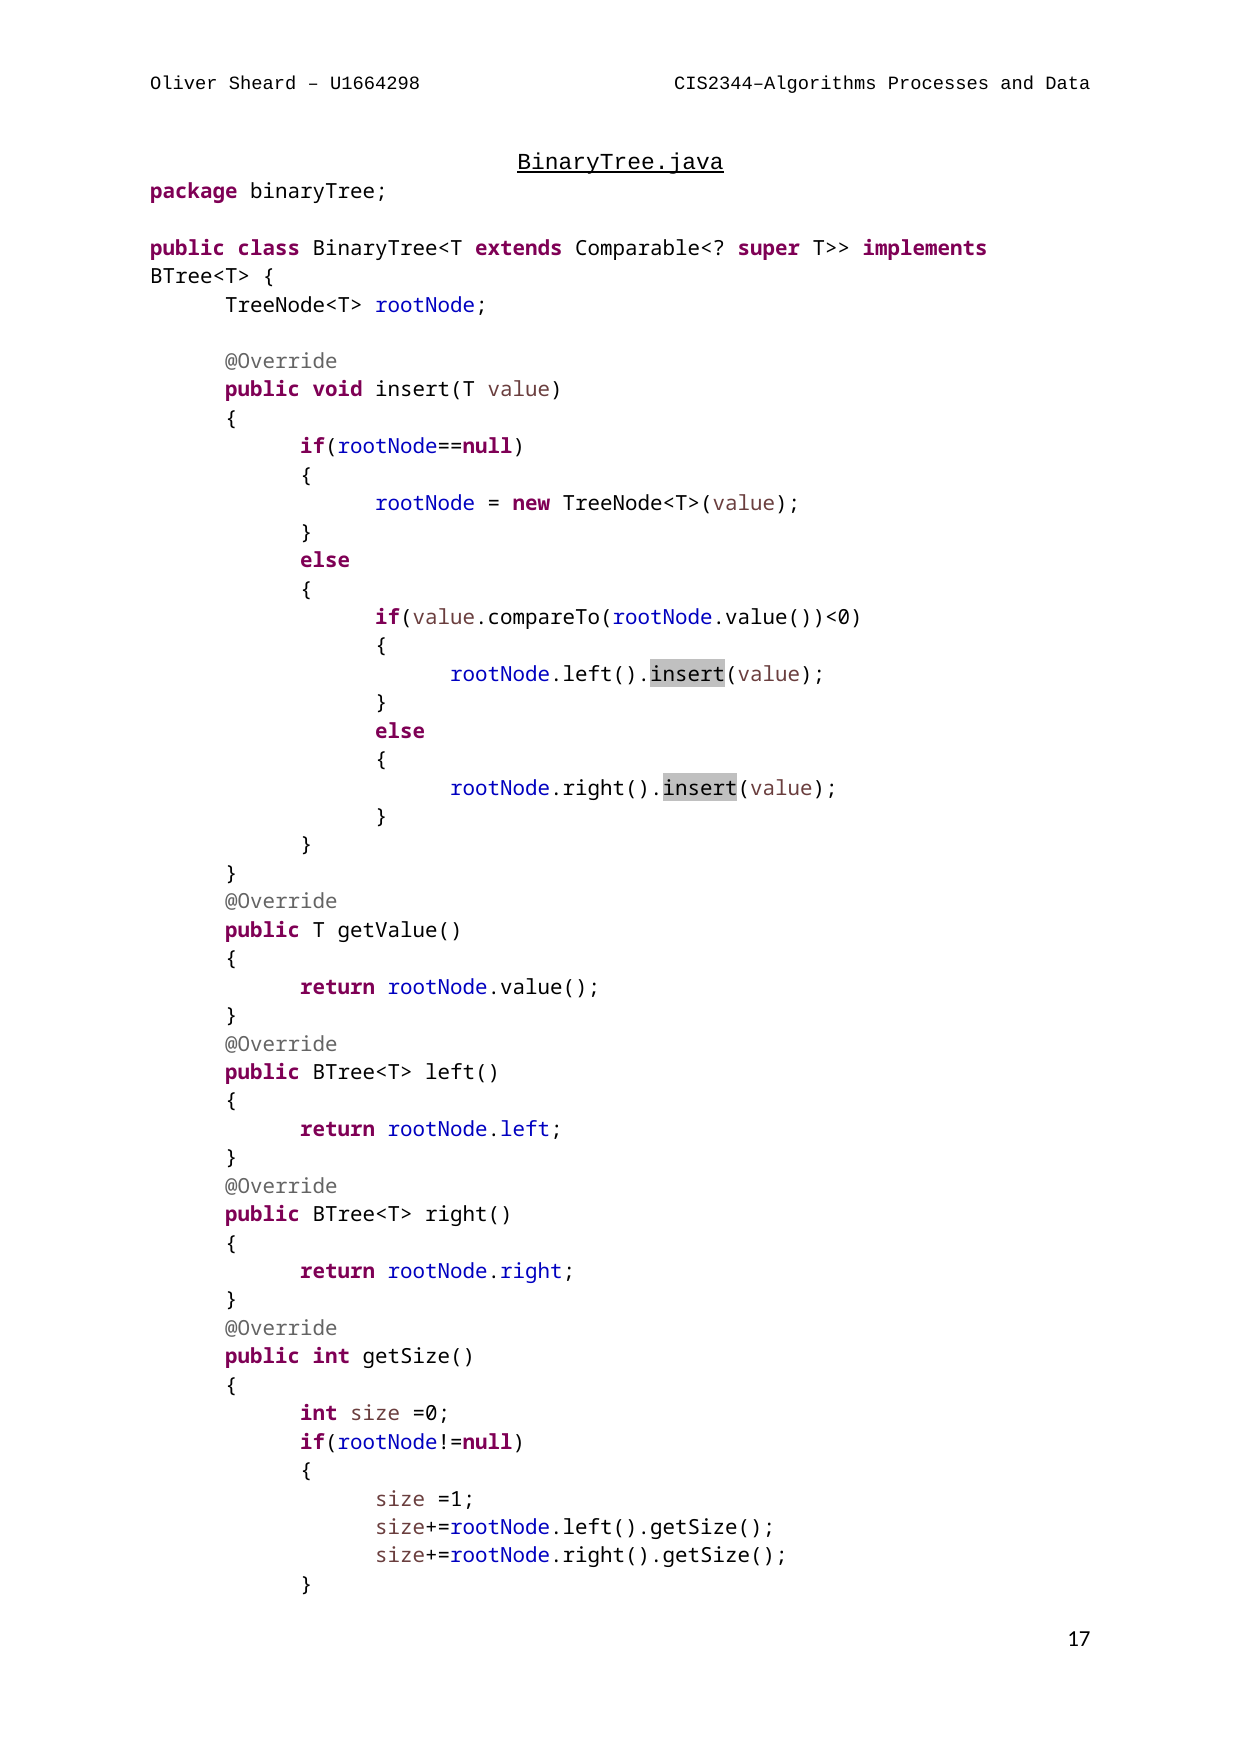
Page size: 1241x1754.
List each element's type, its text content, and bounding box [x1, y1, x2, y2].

text size+=rootNode.right().getSize(); [150, 1541, 1090, 1569]
text { [150, 1455, 1090, 1484]
text { [150, 1228, 1090, 1256]
text @Override [150, 1029, 1090, 1057]
text public void insert(T value) [150, 374, 1090, 403]
text public BTree<T> right() [150, 1199, 1090, 1228]
text rootNode.right().insert(value); [737, 773, 1090, 801]
text if(rootNode==null) [150, 431, 1090, 460]
text public T getValue() [150, 915, 1090, 943]
text TreeNode<T> rootNode; [150, 290, 1090, 318]
text package binaryTree; [150, 176, 1090, 204]
text size =1; [150, 1484, 1090, 1512]
text @Override [150, 1313, 1090, 1341]
text public int getSize() [150, 1341, 1090, 1370]
text } [150, 517, 1090, 545]
text { [150, 1086, 1090, 1114]
text else [150, 545, 1090, 574]
text } [150, 1000, 1090, 1029]
text if(rootNode!=null) [150, 1427, 1090, 1455]
text public class BinaryTree<T extends Comparable<? super T>> implements BTree<T> { [150, 233, 1090, 290]
text { [150, 460, 1090, 488]
text } [150, 801, 1090, 829]
text return rootNode.right; [150, 1256, 1090, 1284]
text rootNode.left().insert(value); [725, 659, 1090, 687]
text } [150, 1569, 1090, 1597]
text { [150, 574, 1090, 602]
text } [150, 858, 1090, 886]
text return rootNode.value(); [150, 972, 1090, 1000]
text if(value.compareTo(rootNode.value())<0) [150, 602, 1090, 631]
text else [150, 716, 1090, 744]
text @Override [150, 886, 1090, 915]
text BinaryTree.java [150, 150, 1090, 176]
text } [150, 1142, 1090, 1171]
text { [150, 403, 1090, 431]
text { [150, 744, 1090, 773]
text public BTree<T> left() [150, 1057, 1090, 1086]
text int size =0; [150, 1398, 1090, 1427]
text rootNode.right().insert(value); [150, 773, 663, 801]
text @Override [150, 1171, 1090, 1199]
text rootNode = new TreeNode<T>(value); [150, 488, 1090, 517]
text rootNode.left().insert(value); [150, 659, 650, 687]
text { [150, 943, 1090, 972]
text { [150, 1370, 1090, 1398]
text return rootNode.left; [150, 1114, 1090, 1142]
text } [150, 1284, 1090, 1313]
text } [150, 829, 1090, 858]
text size+=rootNode.left().getSize(); [150, 1512, 1090, 1541]
text { [150, 631, 1090, 659]
text @Override [150, 346, 1090, 374]
text } [150, 687, 1090, 716]
